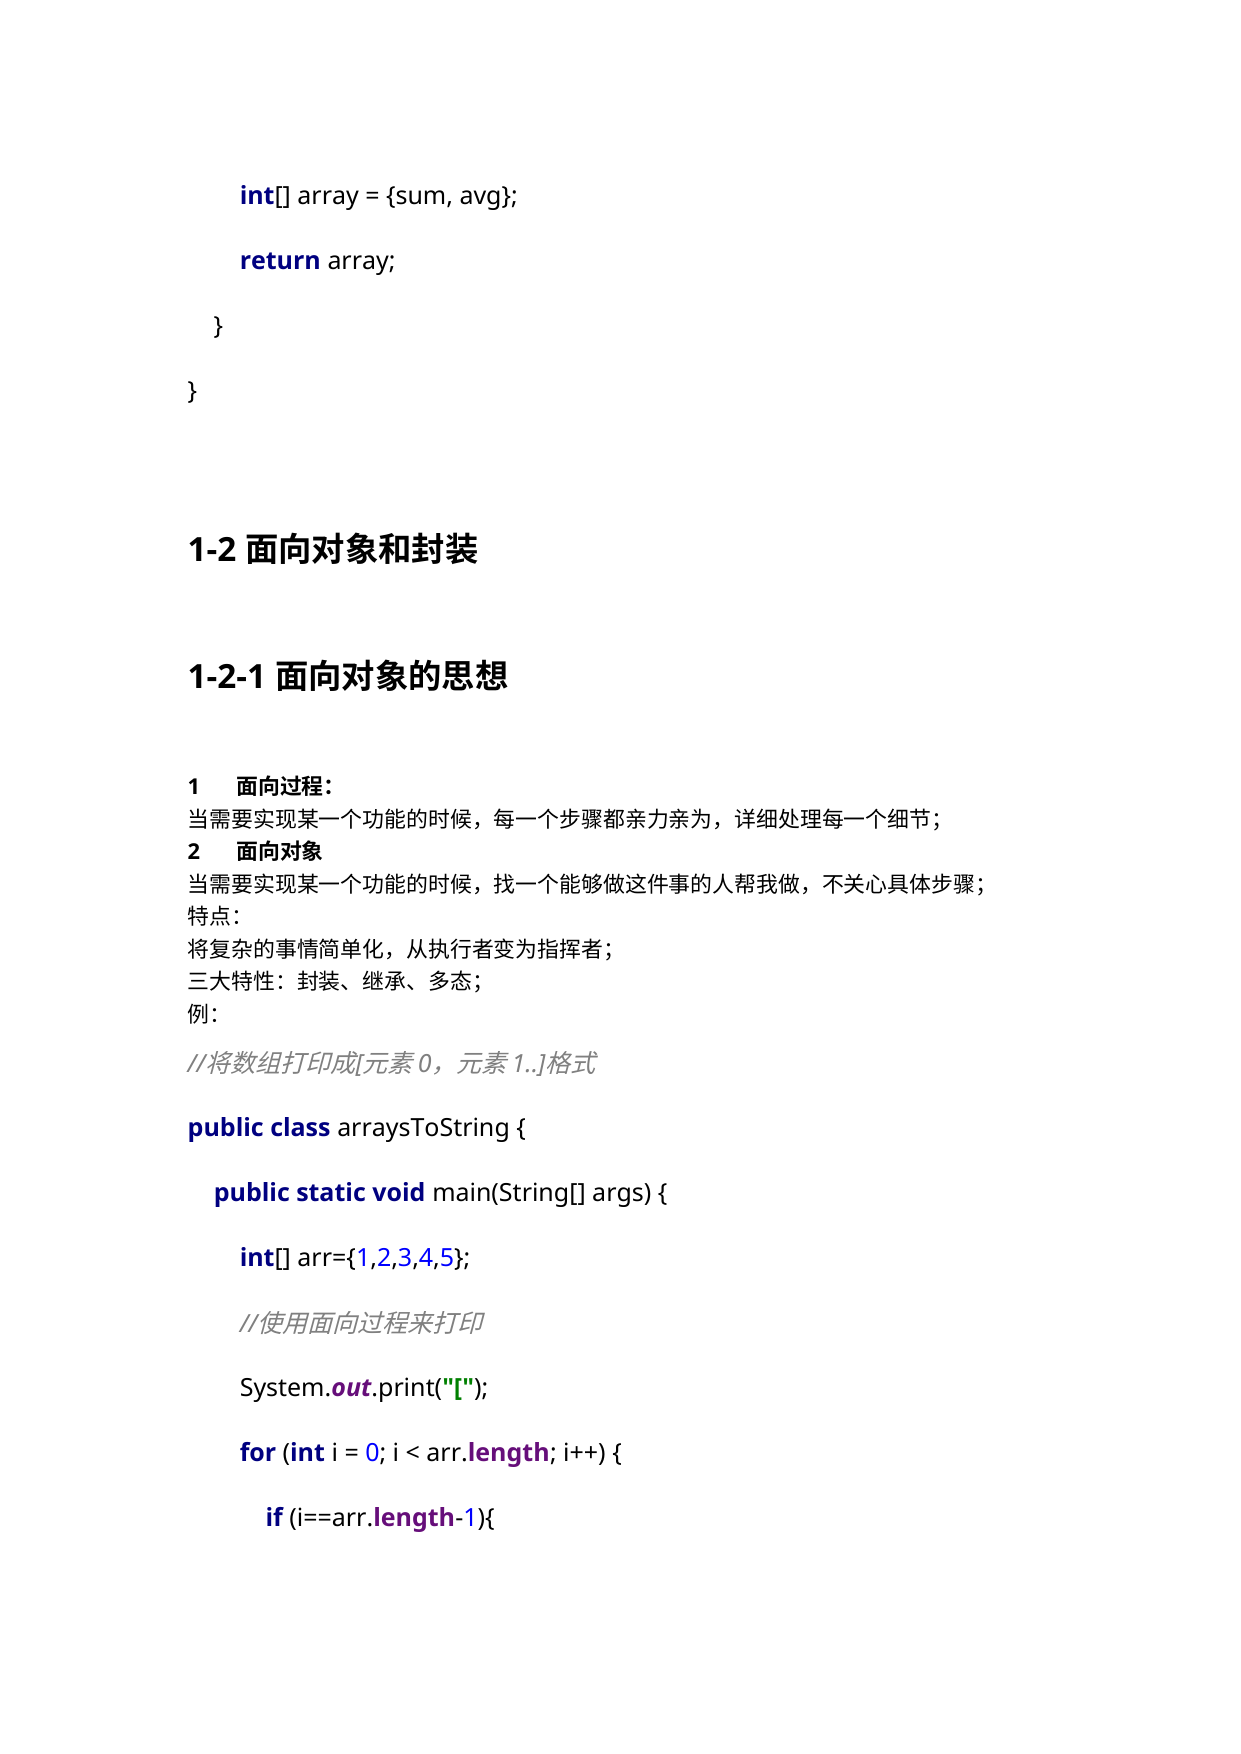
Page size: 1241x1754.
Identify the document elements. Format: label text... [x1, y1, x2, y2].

subtitle 1-2-1 面向对象的思想 [187, 641, 1053, 706]
text 将复杂的事情简单化，从执行者变为指挥者； [187, 931, 1053, 964]
text 例： [187, 996, 1053, 1029]
subtitle 1-2 面向对象和封装 [187, 514, 1053, 579]
text 三大特性：封装、继承、多态； [187, 964, 1053, 996]
list 面向对象 [187, 834, 1053, 866]
list 面向过程： [187, 769, 1053, 801]
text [187, 1029, 1053, 1549]
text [187, 162, 1053, 422]
text 当需要实现某一个功能的时候，每一个步骤都亲力亲为，详细处理每一个细节； [187, 801, 1053, 834]
text 当需要实现某一个功能的时候，找一个能够做这件事的人帮我做，不关心具体步骤； [187, 866, 1053, 899]
text 特点： [187, 899, 1053, 931]
